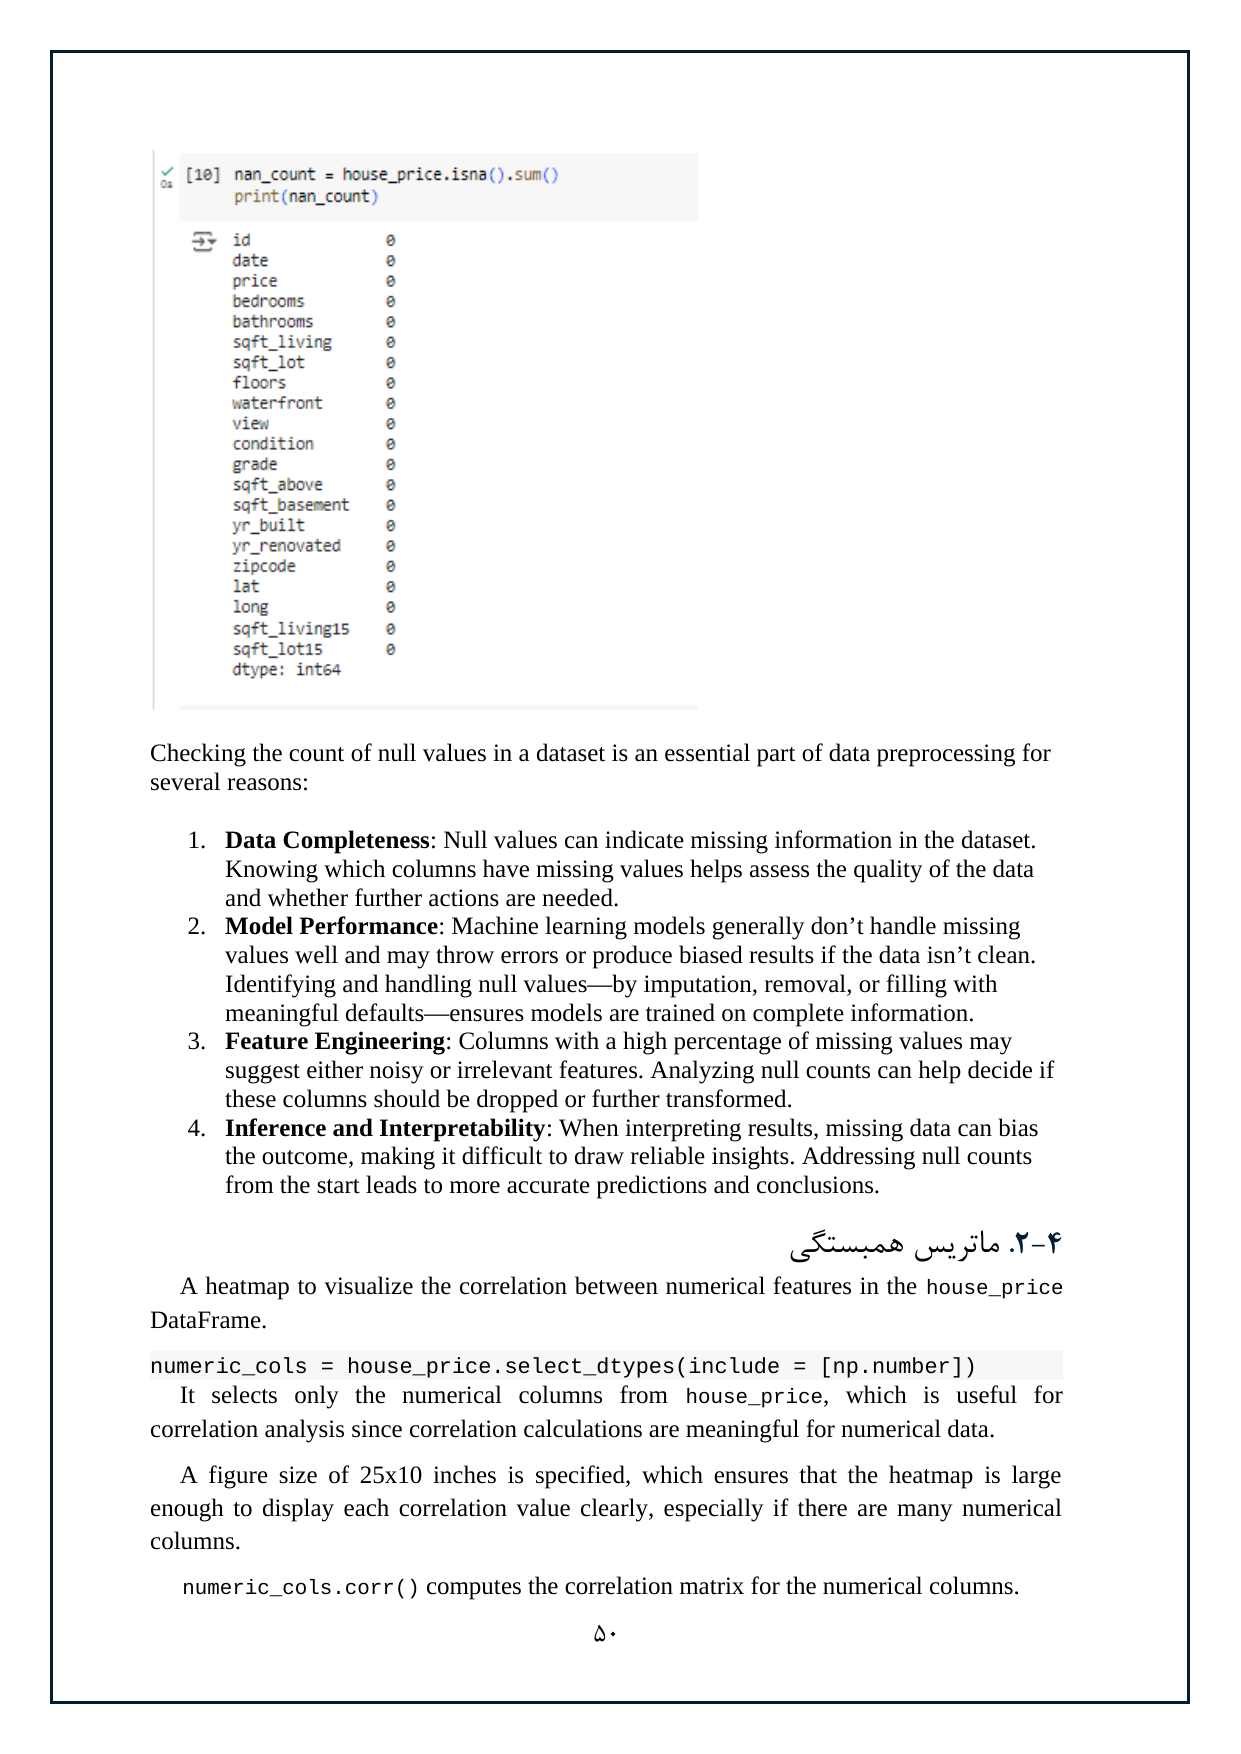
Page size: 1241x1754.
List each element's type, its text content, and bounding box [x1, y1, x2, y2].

text A figure size of 25x10 inches is specified, which ensures that the heatmap is large enough to display each correlation value clearly, especially if there are many numerical columns. [150, 1460, 1063, 1554]
text  numeric_cols.corr() computes the correlation matrix for the numerical columns. [150, 1571, 1063, 1601]
picture [150, 150, 699, 710]
subtitle 2-۴. ماتریس همبستگی [150, 1228, 1063, 1266]
text numeric_cols = house_price.select_dtypes(include = [np.number]) [150, 1351, 1063, 1380]
text It selects only the numerical columns from house_price, which is useful for correlation analysis since correlation calculations are meaningful for numerical data. [150, 1380, 1063, 1443]
list Data Completeness: Null values can indicate missing information in the dataset. Knowing which columns have missing values helps assess the quality of the data and whether further actions are needed. [187, 825, 1063, 911]
list Inference and Interpretability: When interpreting results, missing data can bias the outcome, making it difficult to draw reliable insights. Addressing null counts from the start leads to more accurate predictions and conclusions. [187, 1113, 1063, 1199]
text A heatmap to visualize the correlation between numerical features in the house_price DataFrame. [150, 1271, 1063, 1334]
text Checking the count of null values in a dataset is an essential part of data preprocessing for several reasons: [150, 738, 1063, 796]
list Feature Engineering: Columns with a high percentage of missing values may suggest either noisy or irrelevant features. Analyzing null counts can help decide if these columns should be dropped or further transformed. [187, 1026, 1063, 1113]
list Model Performance: Machine learning models generally don’t handle missing values well and may throw errors or produce biased results if the data isn’t clean. Identifying and handling null values—by imputation, removal, or filling with meaningful defaults—ensures models are trained on complete information. [187, 911, 1063, 1026]
